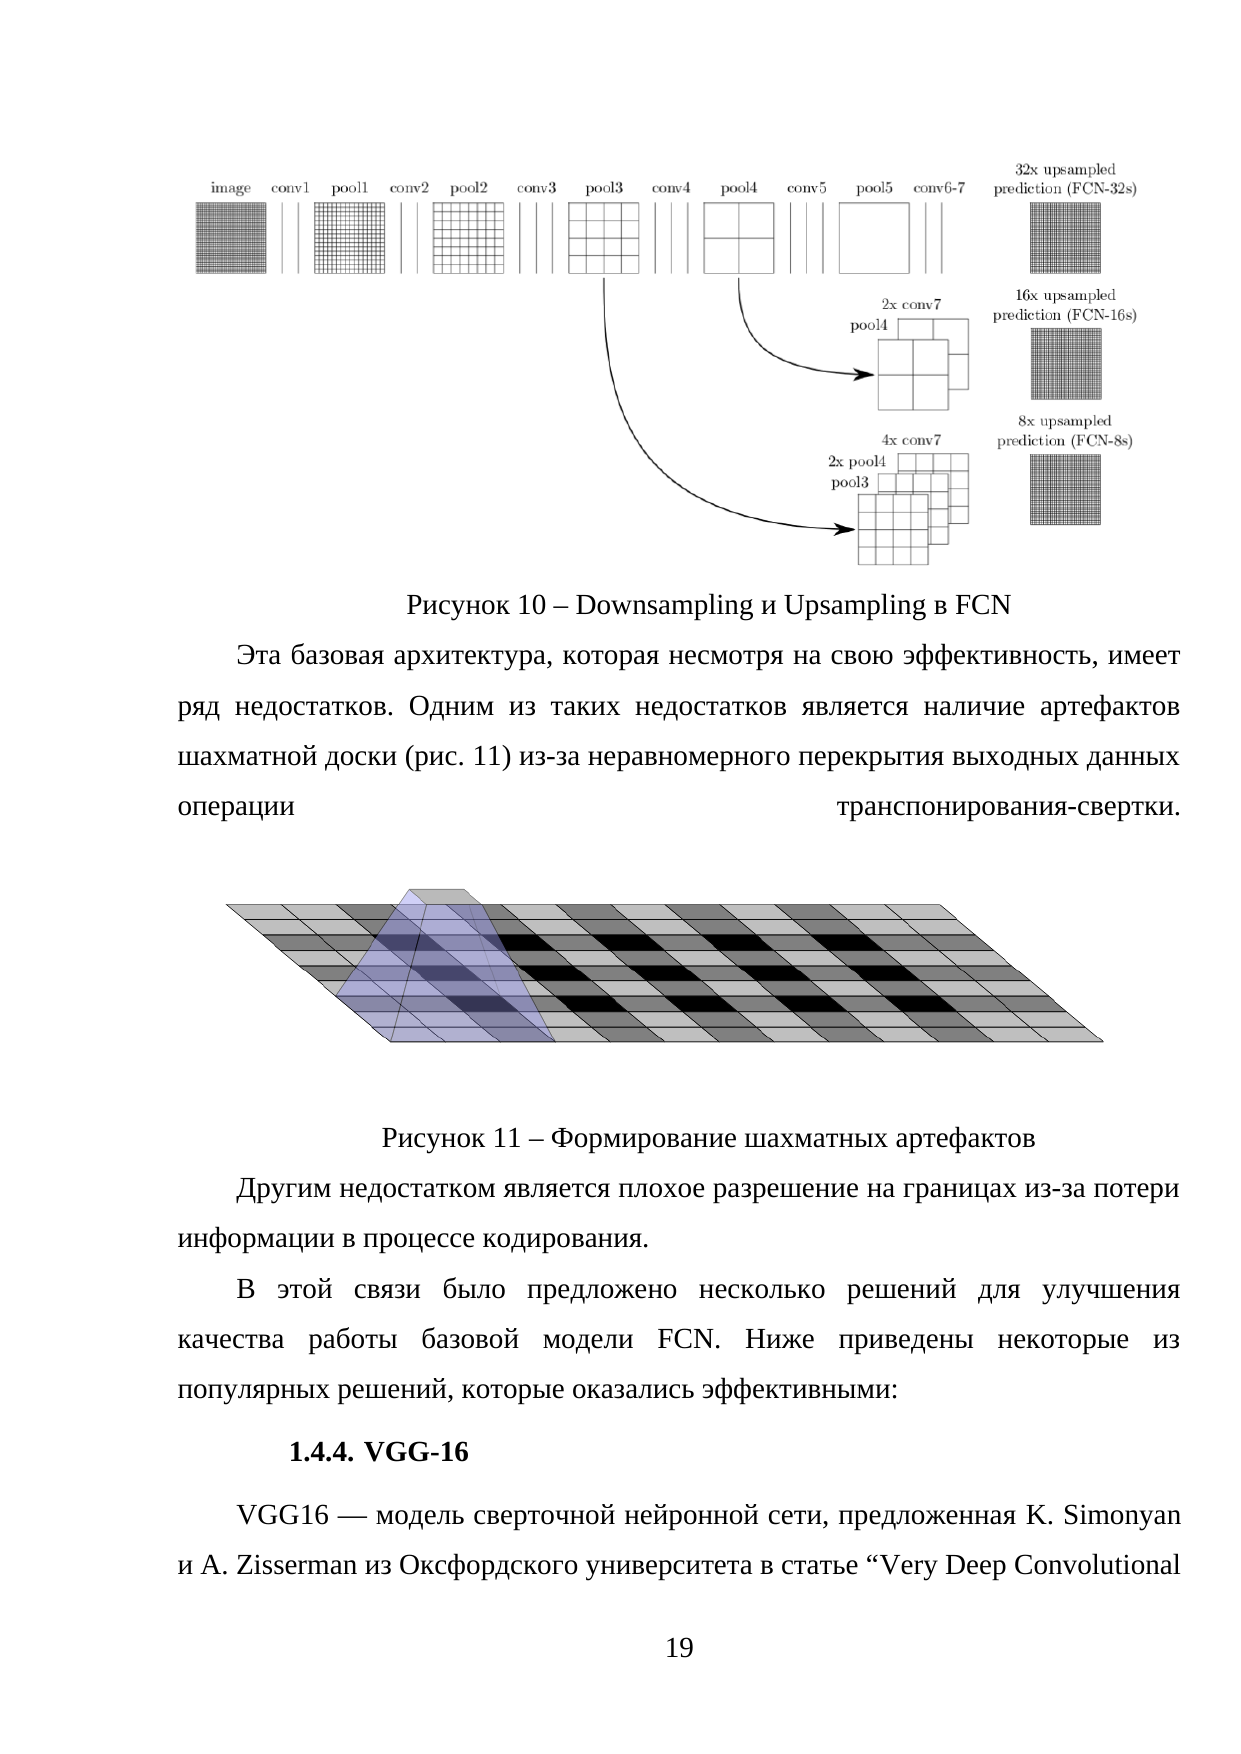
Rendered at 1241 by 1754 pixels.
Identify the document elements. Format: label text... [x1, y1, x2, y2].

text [177, 1497, 1181, 1581]
subtitle VGG-16 [288, 1434, 1181, 1468]
picture [177, 838, 1152, 1104]
picture [177, 162, 1152, 571]
text В этой связи было предложено несколько решений для улучшения качества работы базовой модели FCN. Ниже приведены некоторые из популярных решений, которые оказались эффективными: [177, 1271, 1181, 1405]
text Другим недостатком является плохое разрешение на границах из-за потери информации в процессе кодирования. [177, 1170, 1181, 1254]
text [177, 118, 1181, 570]
text Рисунок 10 – Downsampling и Upsampling в FCN [177, 587, 1181, 621]
text Рисунок 11 – Формирование шахматных артефактов [177, 1120, 1181, 1153]
